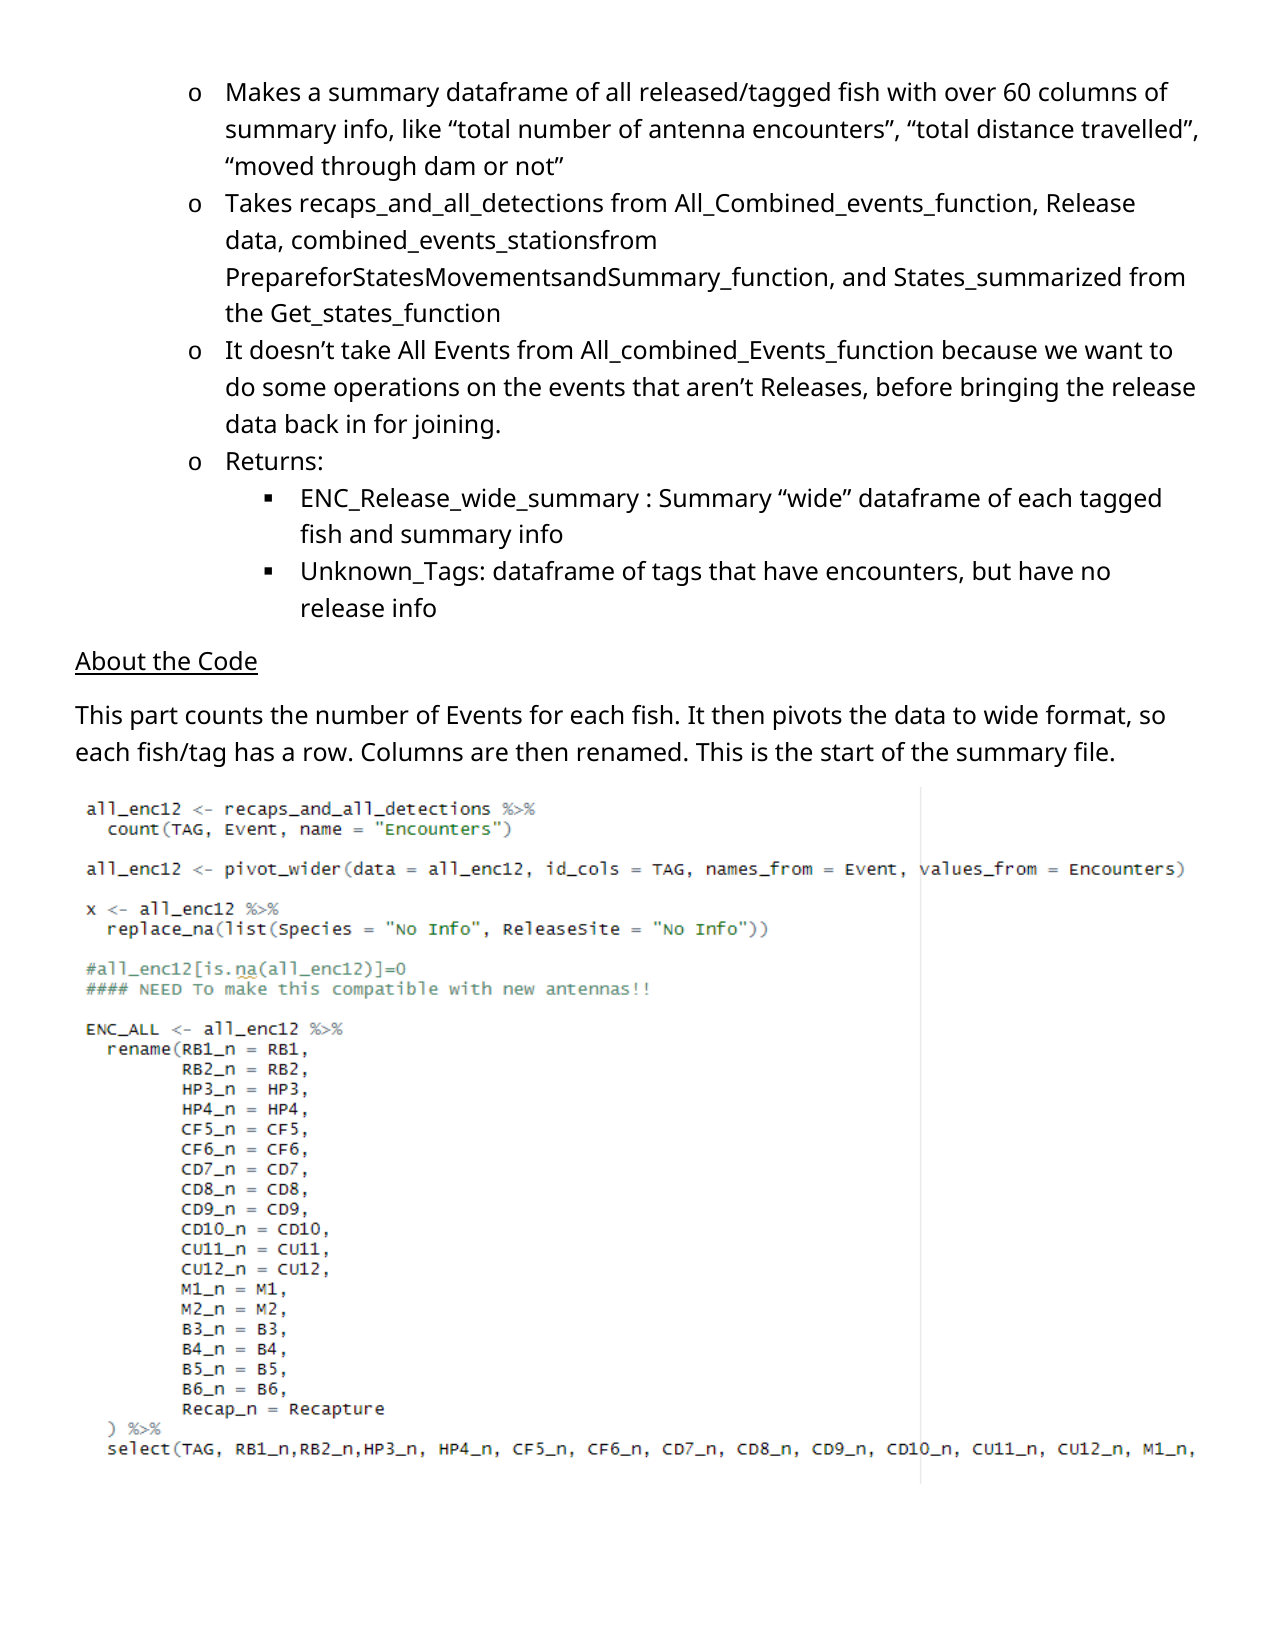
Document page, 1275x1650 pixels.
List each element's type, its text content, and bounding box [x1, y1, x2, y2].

text This part counts the number of Events for each fish. It then pivots the data to wide format, so each fish/tag has a row. Columns are then renamed. This is the start of the summary file. [75, 697, 1200, 768]
list ENC_Release_wide_summary : Summary “wide” dataframe of each tagged fish and summary info [262, 480, 1200, 551]
list Makes a summary dataframe of all released/tagged fish with over 60 columns of summary info, like “total number of antenna encounters”, “total distance travelled”, “moved through dam or not” [187, 75, 1200, 183]
picture [75, 787, 1200, 1484]
list Takes recaps_and_all_detections from All_Combined_events_function, Release data, combined_events_stationsfrom PrepareforStatesMovementsandSummary_function, and States_summarized from the Get_states_function [187, 186, 1200, 330]
text About the Code [75, 644, 1200, 678]
list Returns: [187, 443, 1200, 478]
list It doesn’t take All Events from All_combined_Events_function because we want to do some operations on the events that aren’t Releases, before bringing the release data back in for joining. [187, 333, 1200, 441]
list Unknown_Tags: dataframe of tags that have encounters, but have no release info [262, 554, 1200, 625]
